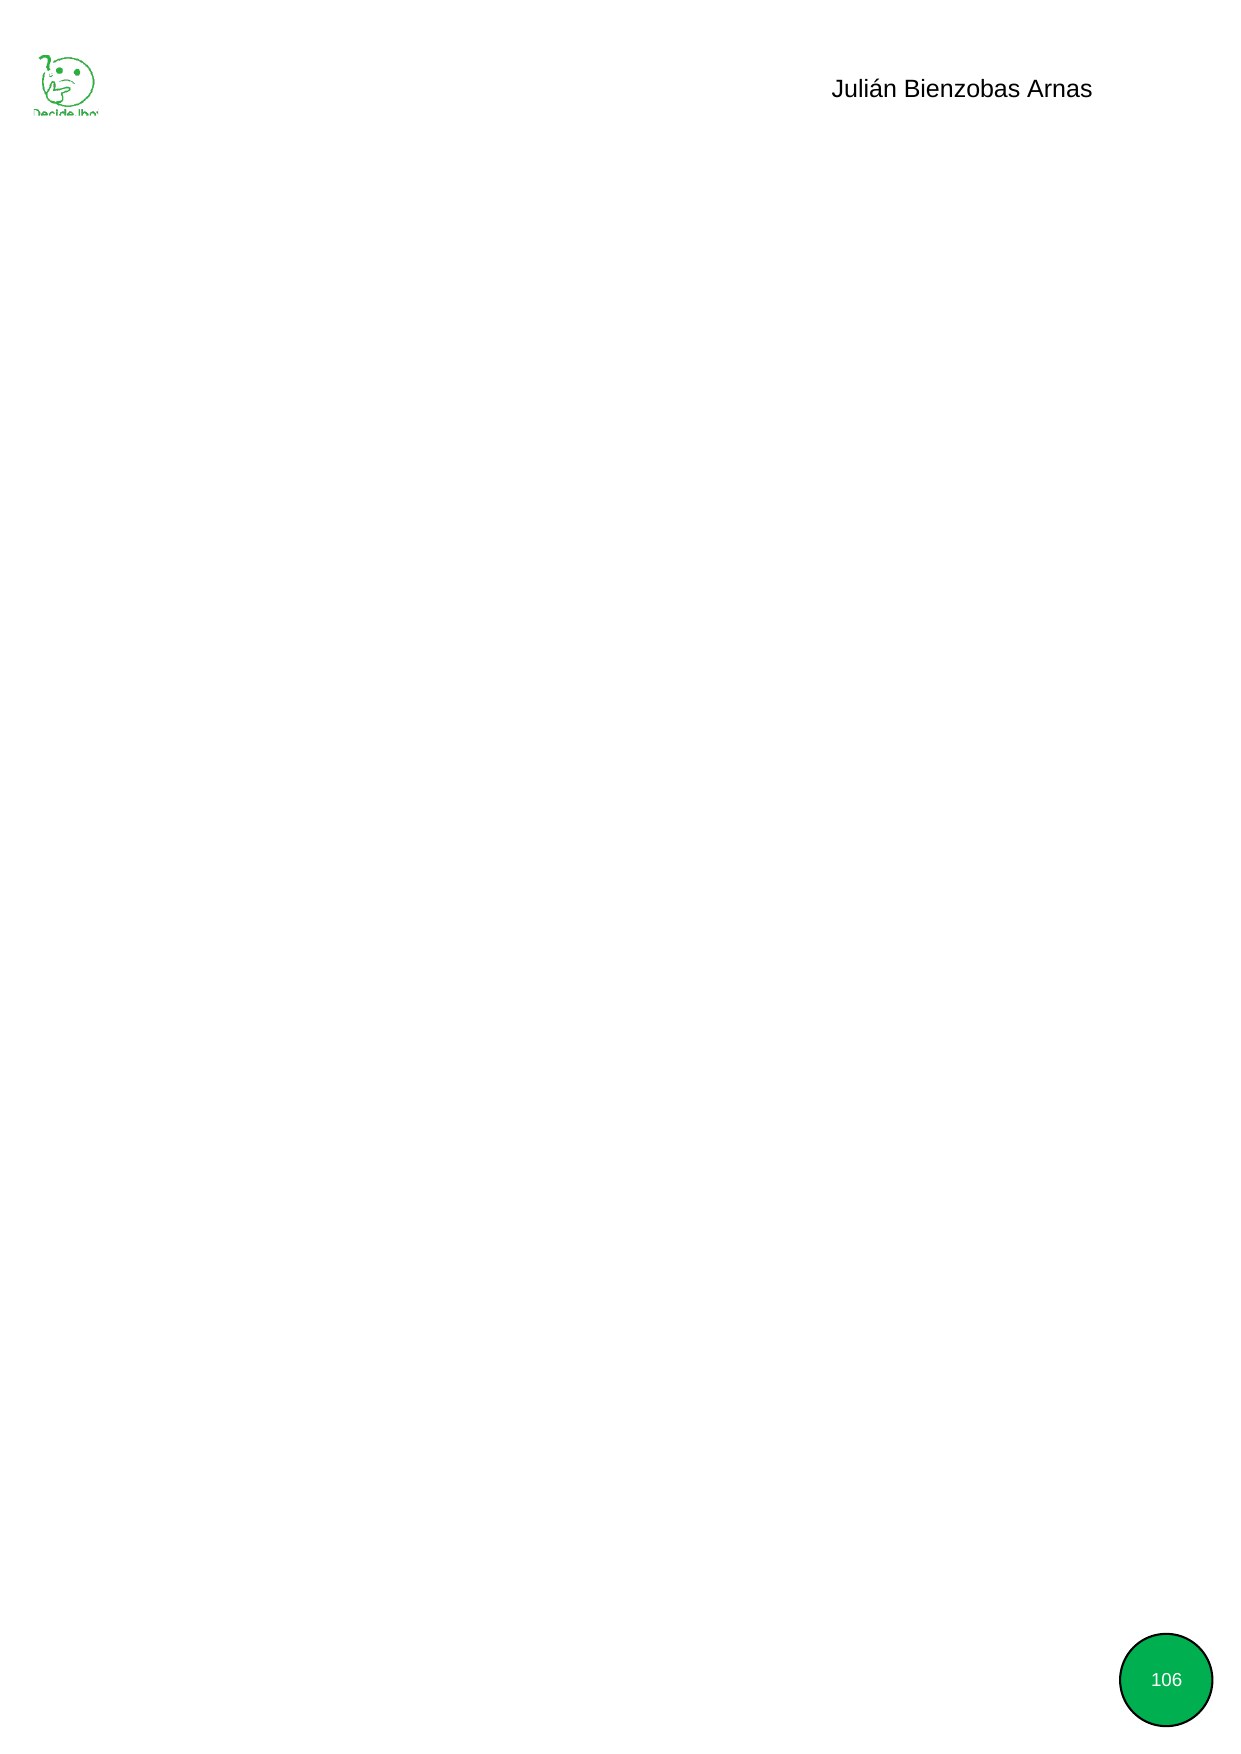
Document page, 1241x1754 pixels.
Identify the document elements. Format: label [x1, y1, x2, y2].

picture [32, 55, 99, 114]
